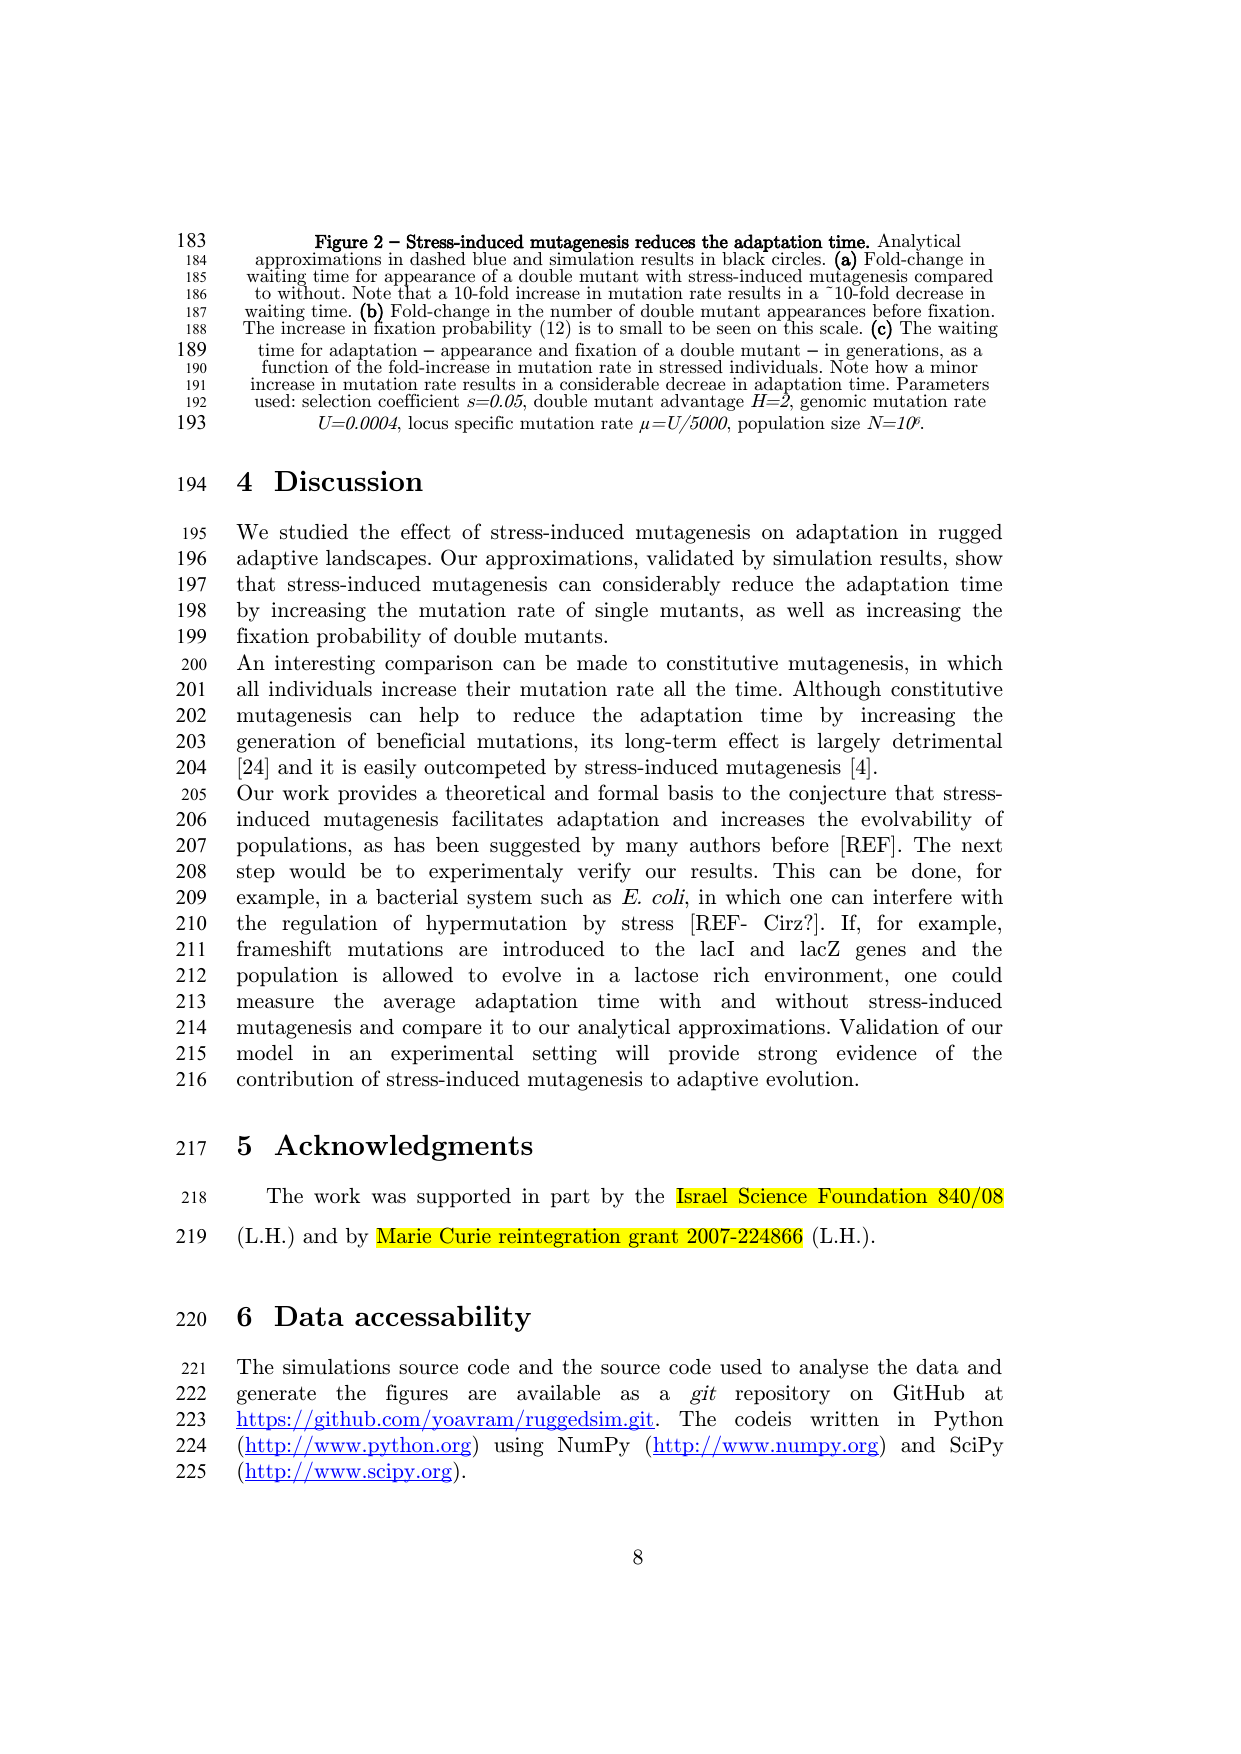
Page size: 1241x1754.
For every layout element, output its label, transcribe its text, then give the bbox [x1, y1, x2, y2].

text The work was supported in part by the Israel Science Foundation 840/08 (L.H.) and by Marie Curie reintegration grant 2007-224866 (L.H.). [236, 1188, 1004, 1248]
text An interesting comparison can be made to constitutive mutagenesis, in which all individuals increase their mutation rate all the time. Although constitutive mutagenesis can help to reduce the adaptation time by increasing the generation of beneficial mutations, its long-term effect is largely detrimental [24] and it is easily outcompeted by stress-induced mutagenesis [4]. [236, 654, 1004, 779]
text Figure 2 – Stress-induced mutagenesis reduces the adaptation time. Analytical approximations in dashed blue and simulation results in black circles. (a) Fold-change in waiting time for appearance of a double mutant with stress-induced mutagenesis compared to without. Note that a 10-fold increase in mutation rate results in a ~10-fold decrease in waiting time. (b) Fold-change in the number of double mutant appearances before fixation. The increase in fixation probability (12) is to small to be seen on this scale. (c) The waiting time for adaptation – appearance and fixation of a double mutant – in generations, as a function of the fold-increase in mutation rate in stressed individuals. Note how a minor increase in mutation rate results in a considerable decreae in adaptation time. Parameters used: selection coefficient s=0.05, double mutant advantage H=2, genomic mutation rate U=0.0004, locus specific mutation rate µ=U/5000, population size N=106. [236, 230, 1004, 433]
subtitle Data accessability [236, 1306, 1004, 1332]
text Our work provides a theoretical and formal basis to the conjecture that stress-induced mutagenesis facilitates adaptation and increases the evolvability of populations, as has been suggested by many authors before [REF]. The next step would be to experimentaly verify our results. This can be done, for example, in a bacterial system such as E. coli, in which one can interfere with the regulation of hypermutation by stress [REF- Cirz?]. If, for example, frameshift mutations are introduced to the lacI and lacZ genes and the population is allowed to evolve in a lactose rich environment, one could measure the average adaptation time with and without stress-induced mutagenesis and compare it to our analytical approximations. Validation of our model in an experimental setting will provide strong evidence of the contribution of stress-induced mutagenesis to adaptive evolution. [236, 785, 1004, 1091]
text The simulations source code and the source code used to analyse the data and generate the figures are available as a git repository on GitHub at https://github.com/yoavram/ruggedsim.git. The codeis written in Python (http://www.python.org) using NumPy (http://www.numpy.org) and SciPy (http://www.scipy.org). [236, 1359, 1004, 1483]
subtitle Discussion [236, 471, 1004, 498]
subtitle Acknowledgments [236, 1135, 1004, 1161]
text We studied the effect of stress-induced mutagenesis on adaptation in rugged adaptive landscapes. Our approximations, validated by simulation results, show that stress-induced mutagenesis can considerably reduce the adaptation time by increasing the mutation rate of single mutants, as well as increasing the fixation probability of double mutants. [236, 524, 1004, 648]
